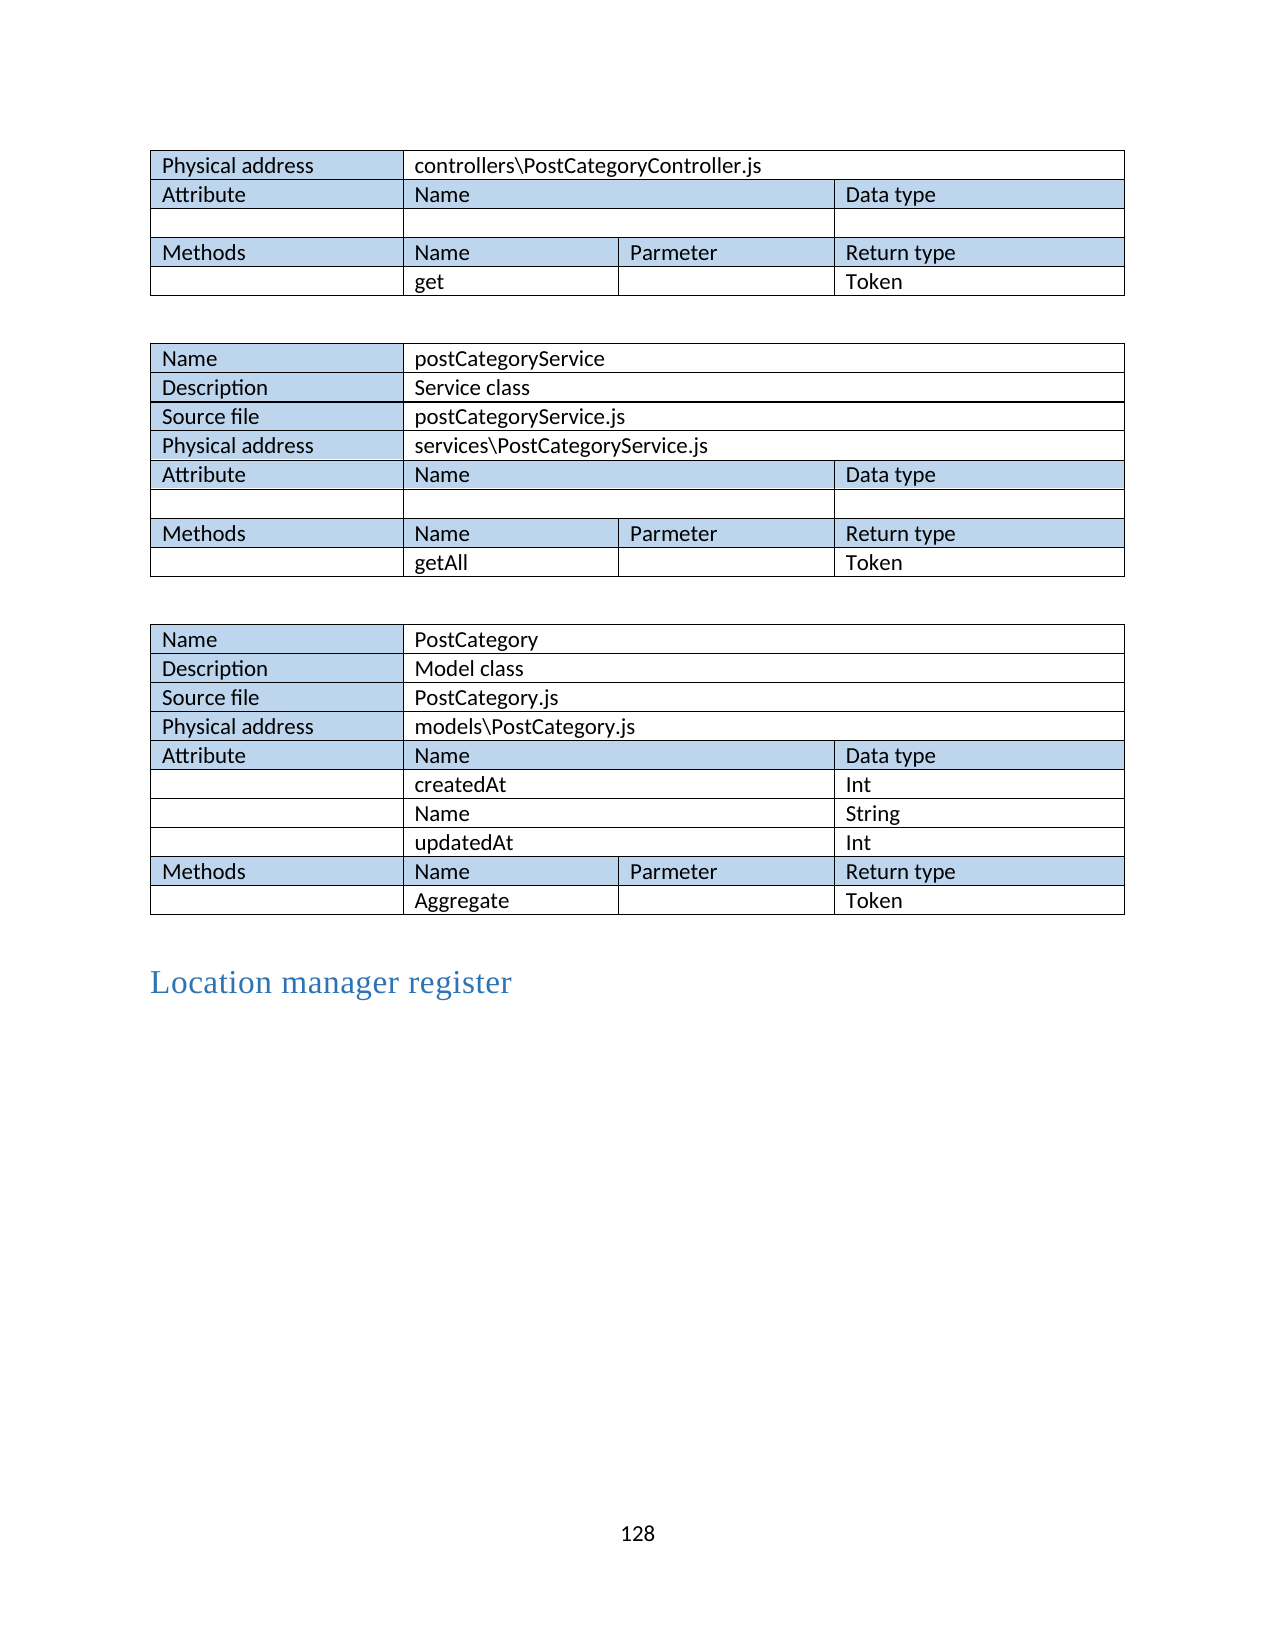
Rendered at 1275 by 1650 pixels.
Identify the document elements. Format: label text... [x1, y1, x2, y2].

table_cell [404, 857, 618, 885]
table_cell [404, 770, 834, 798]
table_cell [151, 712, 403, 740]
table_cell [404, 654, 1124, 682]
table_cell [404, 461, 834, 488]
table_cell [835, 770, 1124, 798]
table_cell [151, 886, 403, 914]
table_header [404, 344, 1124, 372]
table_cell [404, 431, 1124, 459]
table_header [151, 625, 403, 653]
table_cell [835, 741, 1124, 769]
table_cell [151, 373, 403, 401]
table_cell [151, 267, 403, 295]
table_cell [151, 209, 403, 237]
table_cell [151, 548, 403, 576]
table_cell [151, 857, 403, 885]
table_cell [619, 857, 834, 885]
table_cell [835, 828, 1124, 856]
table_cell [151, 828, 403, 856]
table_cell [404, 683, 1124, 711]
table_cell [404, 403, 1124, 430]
title Location manager register [150, 962, 1125, 1001]
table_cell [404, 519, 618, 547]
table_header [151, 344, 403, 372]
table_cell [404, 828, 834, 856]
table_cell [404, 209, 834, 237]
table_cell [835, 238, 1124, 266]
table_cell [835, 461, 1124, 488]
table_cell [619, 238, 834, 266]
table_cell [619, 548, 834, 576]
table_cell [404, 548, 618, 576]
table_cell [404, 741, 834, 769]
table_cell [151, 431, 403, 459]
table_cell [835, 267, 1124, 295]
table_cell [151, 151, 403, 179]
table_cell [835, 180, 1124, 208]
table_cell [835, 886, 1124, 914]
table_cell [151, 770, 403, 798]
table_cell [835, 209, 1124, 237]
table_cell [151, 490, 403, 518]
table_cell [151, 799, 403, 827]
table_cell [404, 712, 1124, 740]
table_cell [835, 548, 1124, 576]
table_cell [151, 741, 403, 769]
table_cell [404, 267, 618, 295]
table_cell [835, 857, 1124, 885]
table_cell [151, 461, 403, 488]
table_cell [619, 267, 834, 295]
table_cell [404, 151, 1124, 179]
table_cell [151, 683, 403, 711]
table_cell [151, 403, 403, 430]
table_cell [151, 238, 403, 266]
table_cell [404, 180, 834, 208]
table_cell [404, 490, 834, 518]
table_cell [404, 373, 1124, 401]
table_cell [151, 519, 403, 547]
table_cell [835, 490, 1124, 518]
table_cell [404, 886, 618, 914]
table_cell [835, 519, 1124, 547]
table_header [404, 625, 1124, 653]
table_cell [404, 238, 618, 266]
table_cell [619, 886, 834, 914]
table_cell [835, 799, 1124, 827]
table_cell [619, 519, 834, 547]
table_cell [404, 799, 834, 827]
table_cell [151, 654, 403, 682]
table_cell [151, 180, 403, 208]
